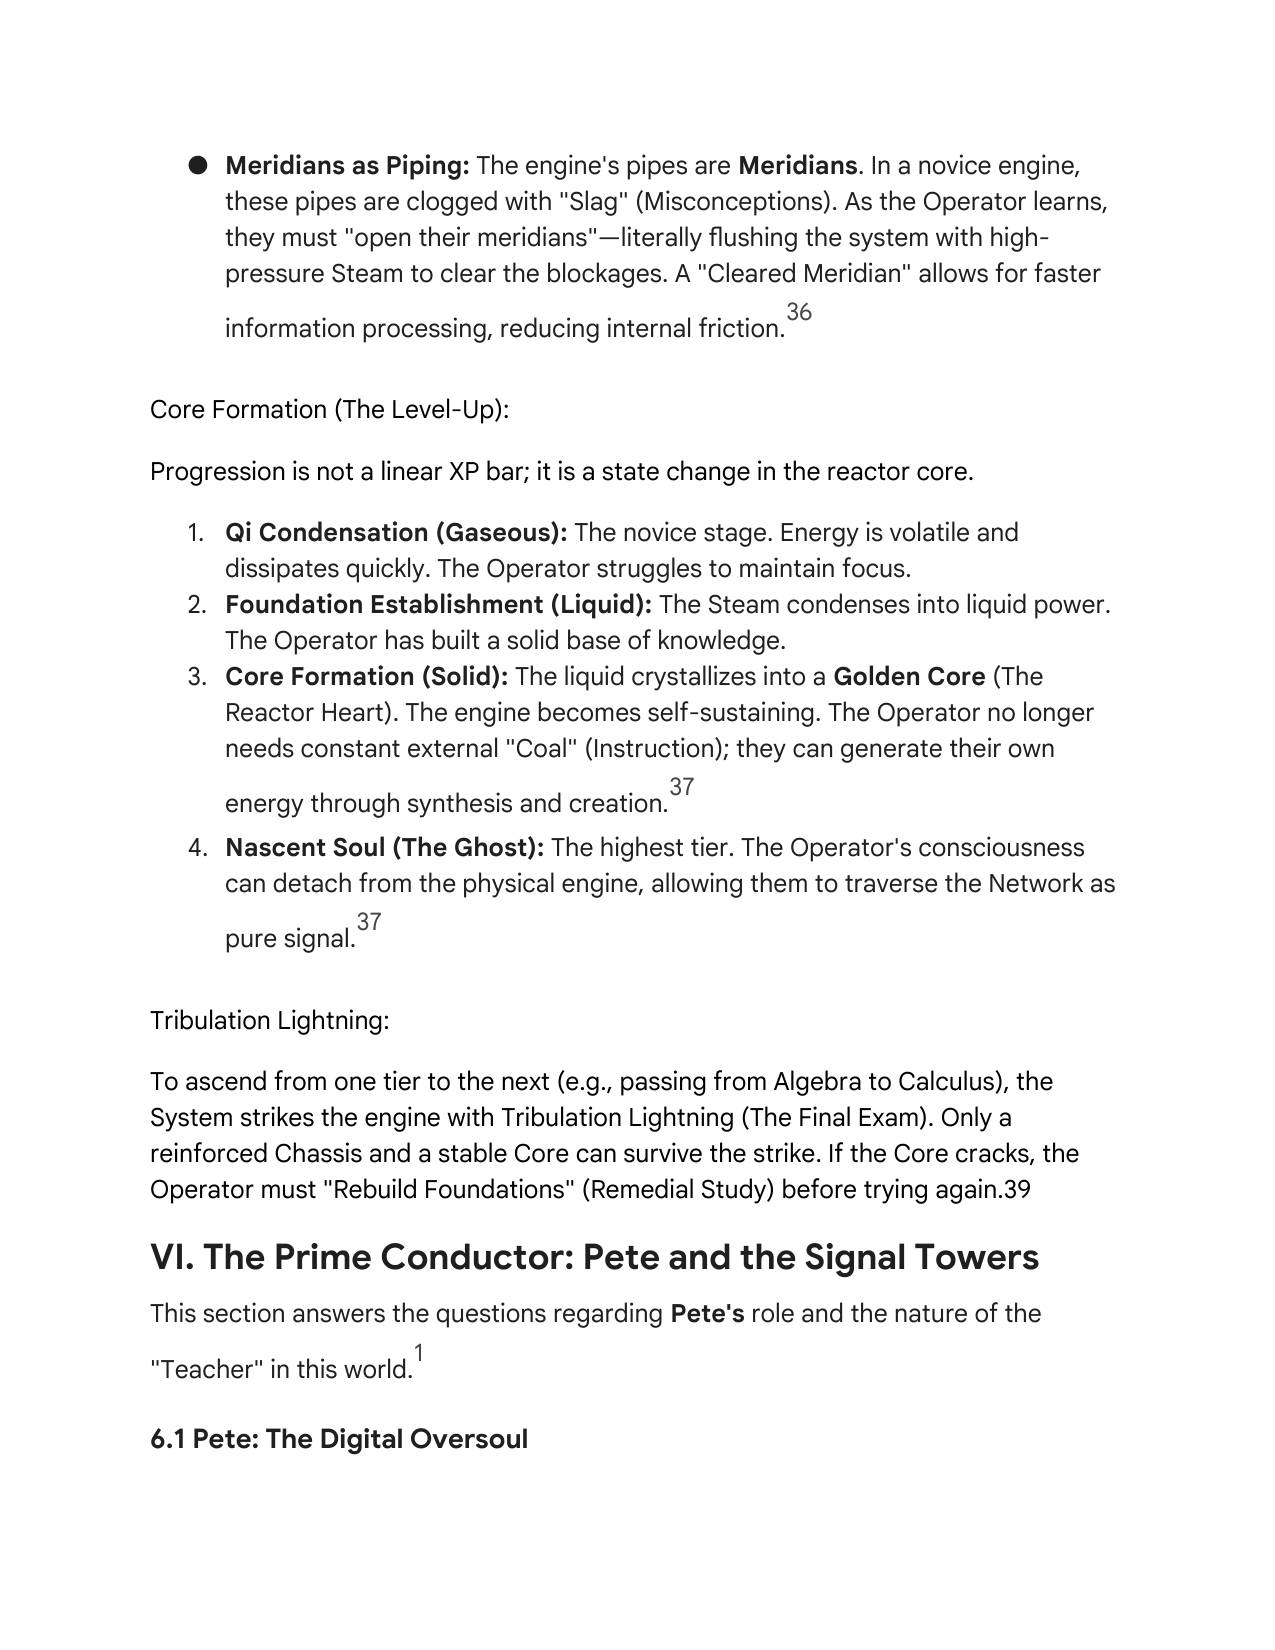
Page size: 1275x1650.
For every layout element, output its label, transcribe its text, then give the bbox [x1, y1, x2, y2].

text Tribulation Lightning: [150, 1005, 1125, 1036]
text This section answers the questions regarding Pete's role and the nature of the "Teacher" in this world.1 [150, 1299, 1125, 1390]
text Progression is not a linear XP bar; it is a state change in the reactor core. [150, 456, 1125, 487]
subtitle 6.1 Pete: The Digital Oversoul [150, 1423, 1125, 1457]
list Foundation Establishment (Liquid): The Steam condenses into liquid power. The Operator has built a solid base of knowledge. [187, 589, 1125, 656]
list Core Formation (Solid): The liquid crystallizes into a Golden Core (The Reactor Heart). The engine becomes self-sustaining. The Operator no longer needs constant external "Coal" (Instruction); they can generate their own energy through synthesis and creation.37 [187, 661, 1125, 824]
list Qi Condensation (Gaseous): The novice stage. Energy is volatile and dissipates quickly. The Operator struggles to maintain focus. [187, 517, 1125, 584]
text Core Formation (The Level-Up): [150, 395, 1125, 426]
list Nascent Soul (The Ghost): The highest tier. The Operator's consciousness can detach from the physical engine, allowing them to traverse the Network as pure signal.37 [187, 832, 1125, 960]
subtitle VI. The Prime Conductor: Pete and the Signal Towers [150, 1235, 1125, 1279]
text To ascend from one tier to the next (e.g., passing from Algebra to Calculus), the System strikes the engine with Tribulation Lightning (The Final Exam). Only a reinforced Chassis and a stable Core can survive the strike. If the Core cracks, the Operator must "Rebuild Foundations" (Remedial Study) before trying again.39 [150, 1066, 1125, 1206]
list Meridians as Piping: The engine's pipes are Meridians. In a novice engine, these pipes are clogged with "Slag" (Misconceptions). As the Operator learns, they must "open their meridians"—literally flushing the system with high-pressure Steam to clear the blockages. A "Cleared Meridian" allows for faster information processing, reducing internal friction.36 [187, 150, 1125, 349]
